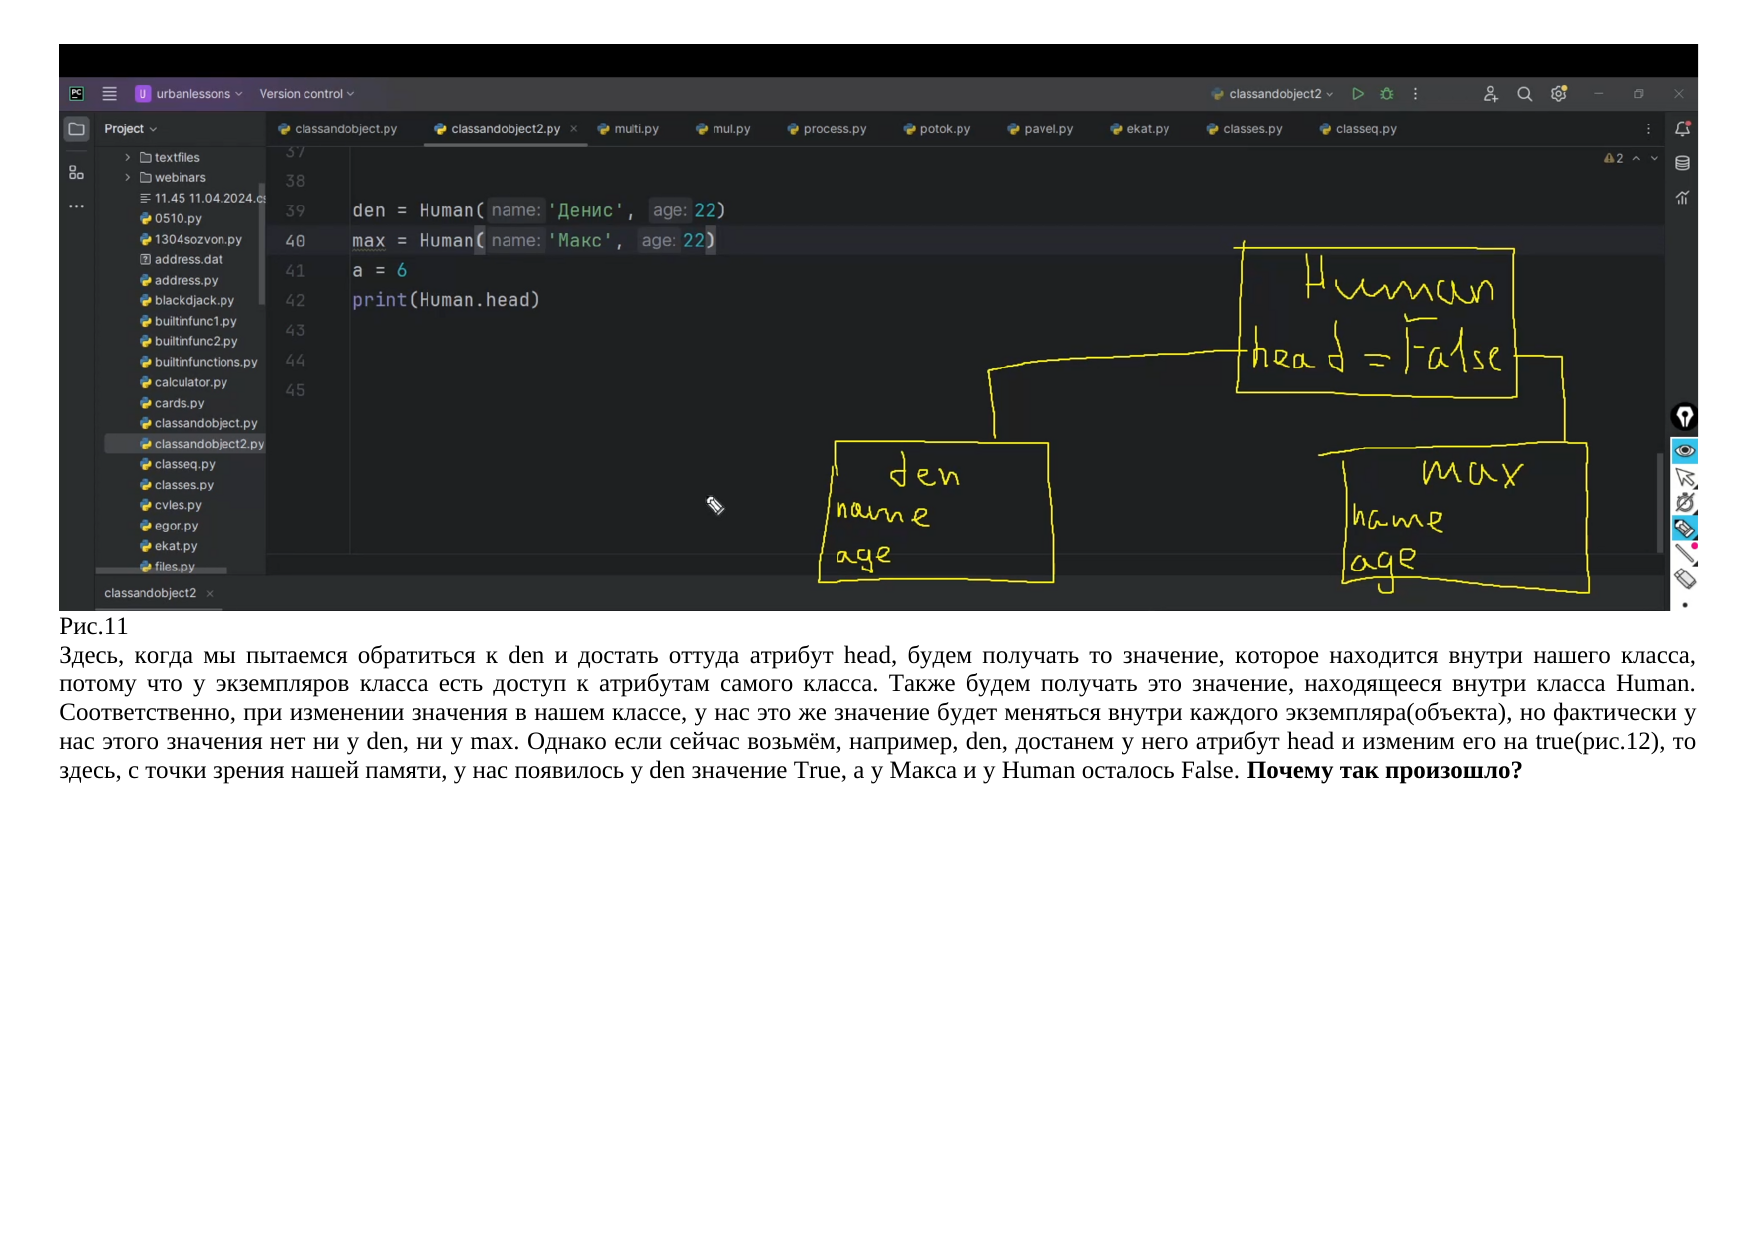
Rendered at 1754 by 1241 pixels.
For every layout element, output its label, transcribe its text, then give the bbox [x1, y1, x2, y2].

text Здесь, когда мы пытаемся обратиться к den и достать оттуда атрибут head, будем получать то значение, которое находится внутри нашего класса, потому что у экземпляров класса есть доступ к атрибутам самого класса. Также будем получать это значение, находящееся внутри класса Human. Соответственно, при изменении значения в нашем классе, у нас это же значение будет меняться внутри каждого экземпляра(объекта), но фактически у нас этого значения нет ни у den, ни у max. Однако если сейчас возьмём, например, dеn, достанем у него атрибут head и изменим его на true(рис.12), то здесь, с точки зрения нашей памяти, у нас появилось у den значение True, а у Макса и у Human осталось False. Почему так произошло? [59, 640, 1698, 783]
picture [59, 44, 1699, 611]
text Рис.11 [59, 611, 1698, 640]
